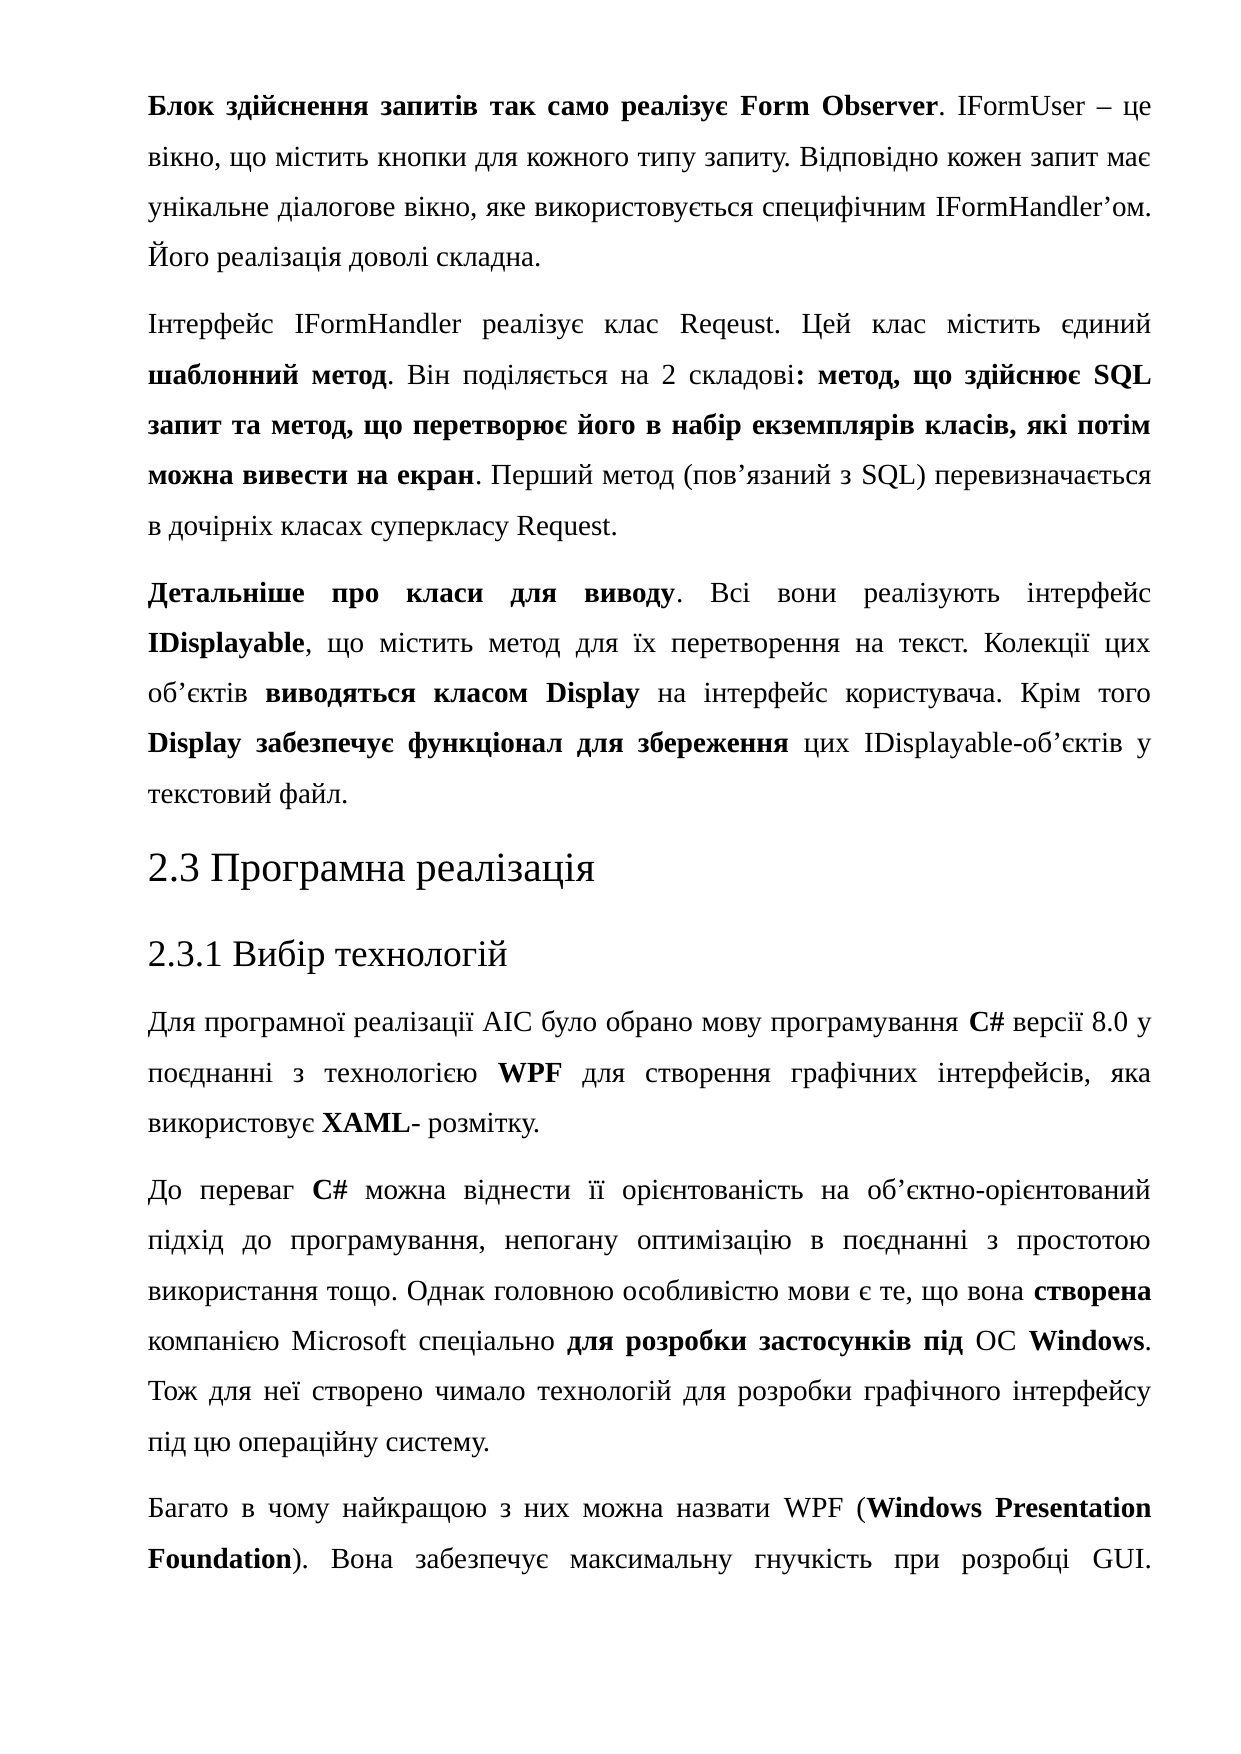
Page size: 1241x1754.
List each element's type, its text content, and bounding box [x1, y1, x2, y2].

text Інтерфейс IFormHandler реалізує клас Reqeust. Цей клас містить єдиний шаблонний метод. Він поділяється на 2 складові: метод, що здійснює SQL запит та метод, що перетворює його в набір екземплярів класів, які потім можна вивести на екран. Перший метод (пов’язаний з SQL) перевизначається в дочірніх класах суперкласу Request. [148, 306, 1152, 541]
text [148, 1491, 1152, 1574]
subtitle 2.3.1 Вибір технологій [148, 931, 1152, 974]
subtitle 2.3 Програмна реалізація [148, 843, 1152, 891]
text Для програмної реалізації АІС було обрано мову програмування C# версії 8.0 у поєднанні з технологією WPF для створення графічних інтерфейсів, яка використовує XAML- розмітку. [148, 1004, 1152, 1139]
text Блок здійснення запитів так само реалізує Form Observer. IFormUser – це вікно, що містить кнопки для кожного типу запиту. Відповідно кожен запит має унікальне діалогове вікно, яке використовується специфічним IFormHandler’ом. Його реалізація доволі складна. [148, 88, 1152, 273]
text Детальніше про класи для виводу. Всі вони реалізують інтерфейс IDisplayable, що містить метод для їх перетворення на текст. Колекції цих об’єктів виводяться класом Display на інтерфейс користувача. Крім того Display забезпечує функціонал для збереження цих IDisplayable-об’єктів у текстовий файл. [148, 575, 1152, 809]
text До переваг C# можна віднести її орієнтованість на об’єктно-орієнтований підхід до програмування, непогану оптимізацію в поєднанні з простотою використання тощо. Однак головною особливістю мови є те, що вона створена компанією Microsoft спеціально для розробки застосунків під ОС Windows. Тож для неї створено чимало технологій для розробки графічного інтерфейсу під цю операційну систему. [148, 1172, 1152, 1457]
